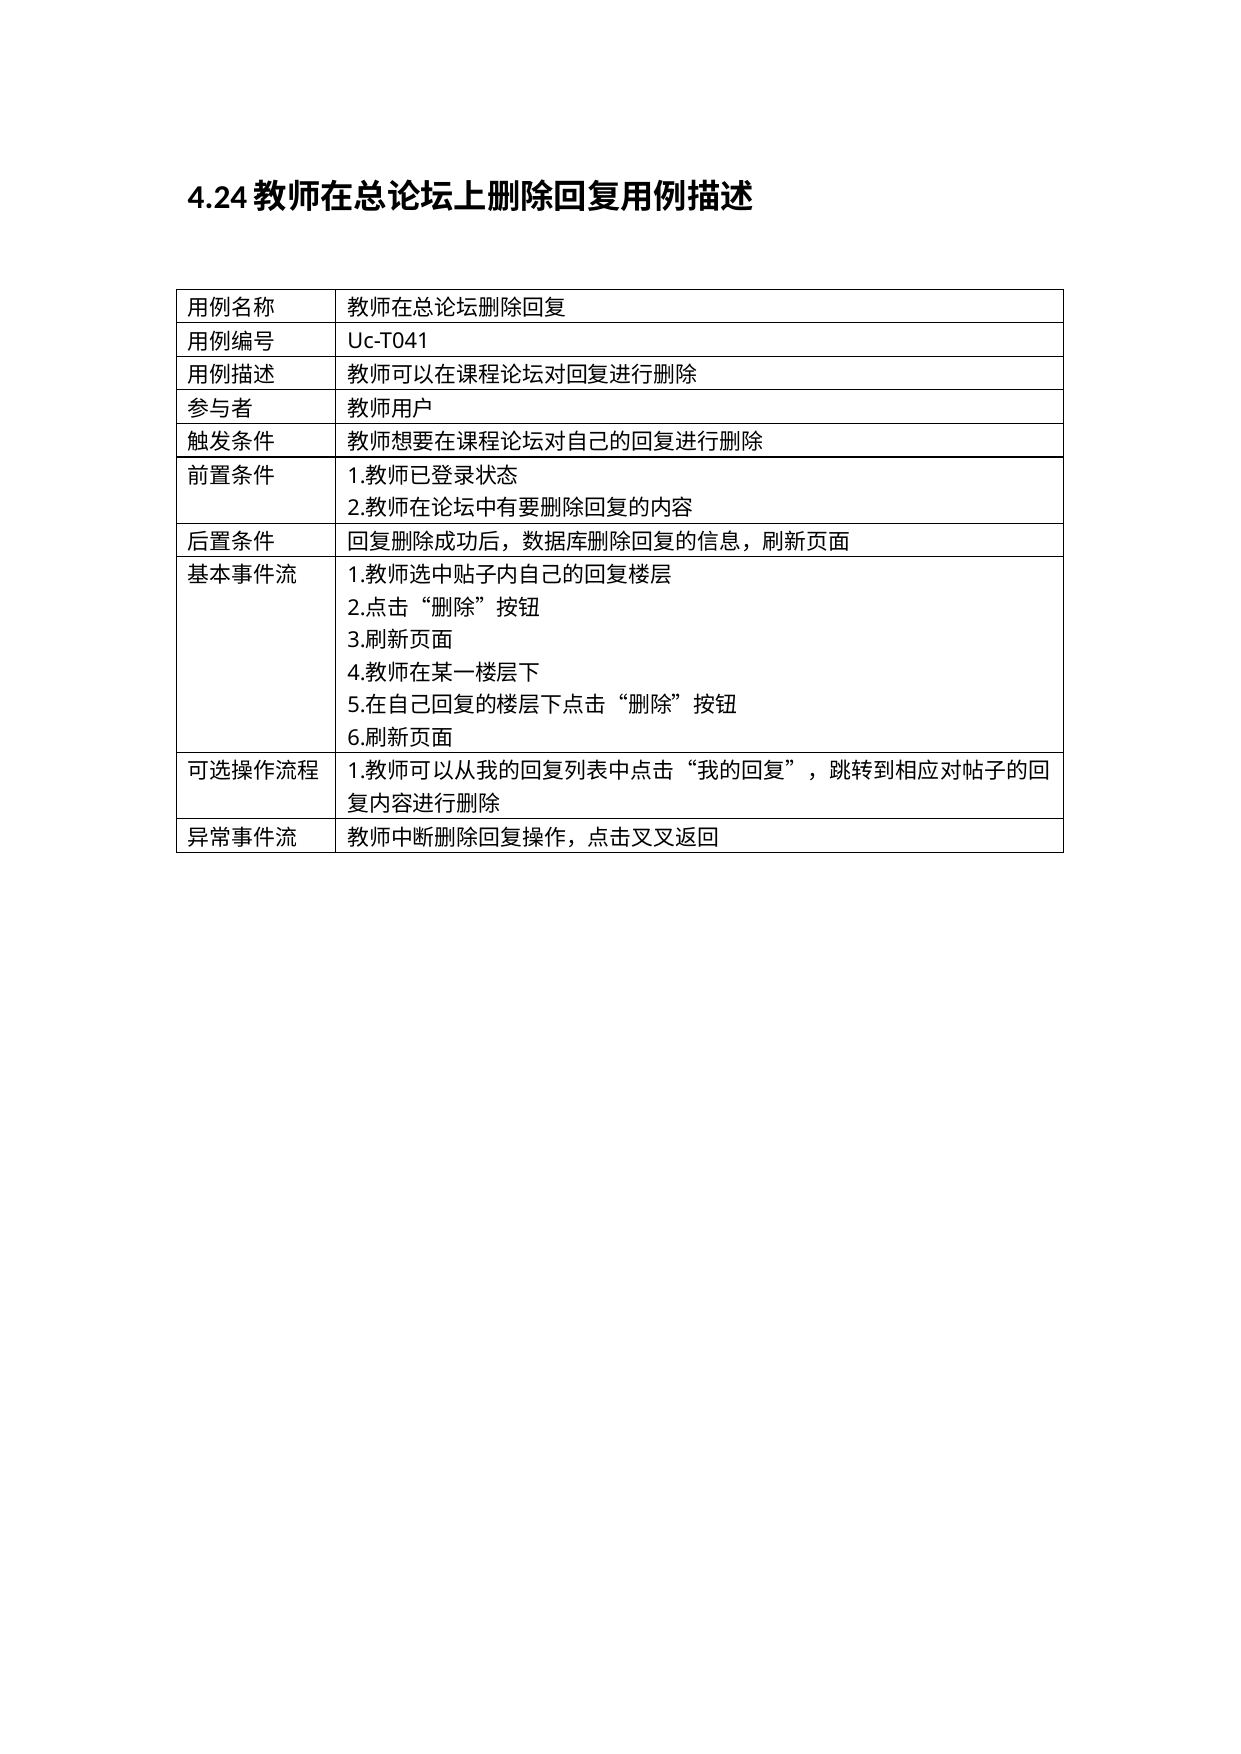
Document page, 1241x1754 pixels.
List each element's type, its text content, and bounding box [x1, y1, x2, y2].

subtitle 4.24教师在总论坛上删除回复用例描述 [187, 162, 1053, 227]
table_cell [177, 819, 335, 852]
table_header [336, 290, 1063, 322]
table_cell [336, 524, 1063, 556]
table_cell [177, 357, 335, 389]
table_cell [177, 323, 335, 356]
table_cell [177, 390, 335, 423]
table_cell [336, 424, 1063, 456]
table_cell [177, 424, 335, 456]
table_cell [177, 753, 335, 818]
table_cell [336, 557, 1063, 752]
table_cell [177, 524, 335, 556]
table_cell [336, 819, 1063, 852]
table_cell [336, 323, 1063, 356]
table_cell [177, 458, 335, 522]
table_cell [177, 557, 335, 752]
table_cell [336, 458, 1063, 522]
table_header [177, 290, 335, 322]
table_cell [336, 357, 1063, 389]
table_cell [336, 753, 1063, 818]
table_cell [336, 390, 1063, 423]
